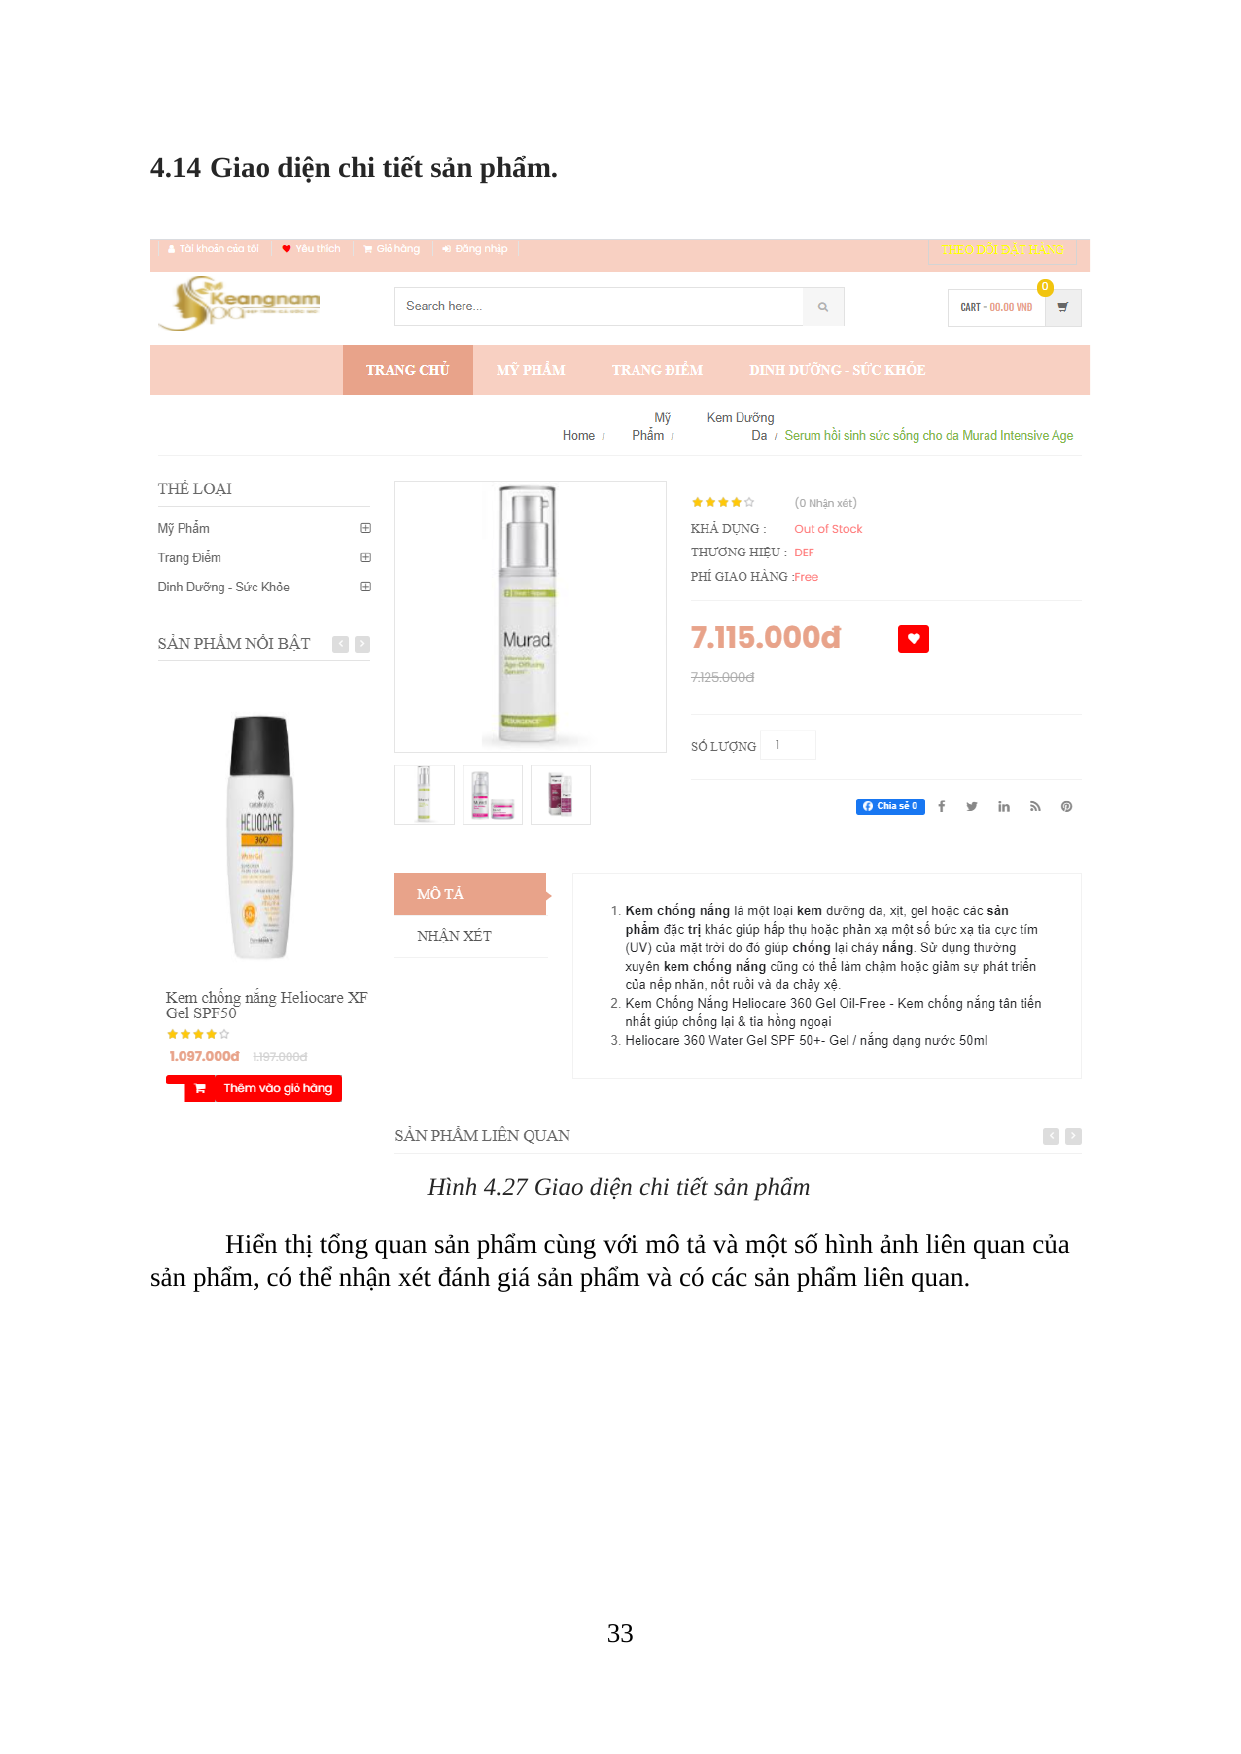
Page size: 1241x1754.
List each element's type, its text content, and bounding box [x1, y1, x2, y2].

text Hiển thị tổng quan sản phẩm cùng với mô tả và một số hình ảnh liên quan của sản phẩm, có thể nhận xét đánh giá sản phẩm và có các sản phẩm liên quan. [150, 1228, 1090, 1293]
picture [150, 236, 1091, 1154]
subtitle Giao diện chi tiết sản phẩm. [150, 150, 1090, 183]
text Hình . Giao diện chi tiết sản phẩm [150, 1172, 1090, 1201]
